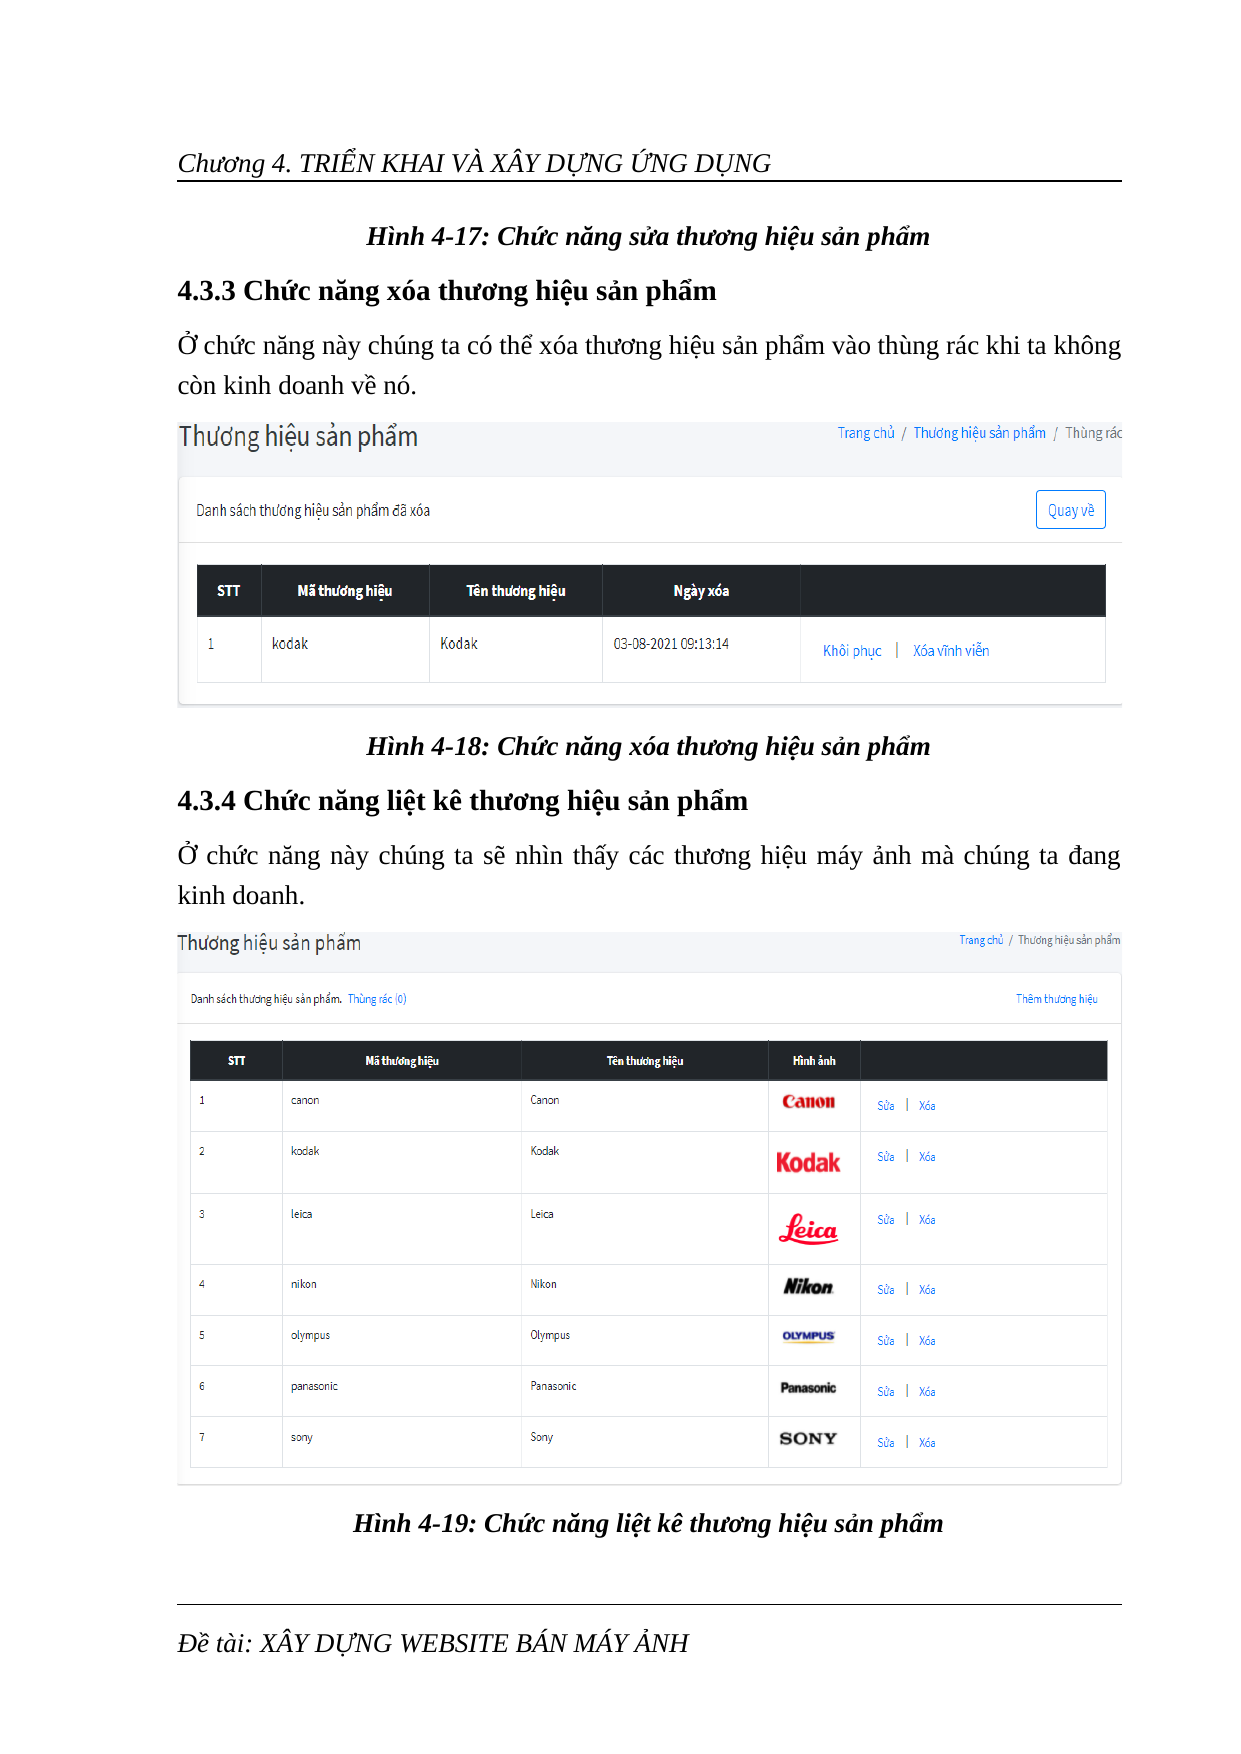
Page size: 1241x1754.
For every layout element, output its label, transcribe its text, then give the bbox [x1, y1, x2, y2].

picture [177, 422, 1123, 708]
text 4.3.4 Chức năng liệt kê thương hiệu sản phẩm [177, 783, 1122, 816]
text 4.3.3 Chức năng xóa thương hiệu sản phẩm [177, 273, 1122, 306]
text Ở chức năng này chúng ta có thể xóa thương hiệu sản phẩm vào thùng rác khi ta không còn kinh doanh về nó. [177, 329, 1122, 400]
text Ở chức năng này chúng ta sẽ nhìn thấy các thương hiệu máy ảnh mà chúng ta đang kinh doanh. [177, 839, 1122, 910]
picture [177, 932, 1123, 1486]
